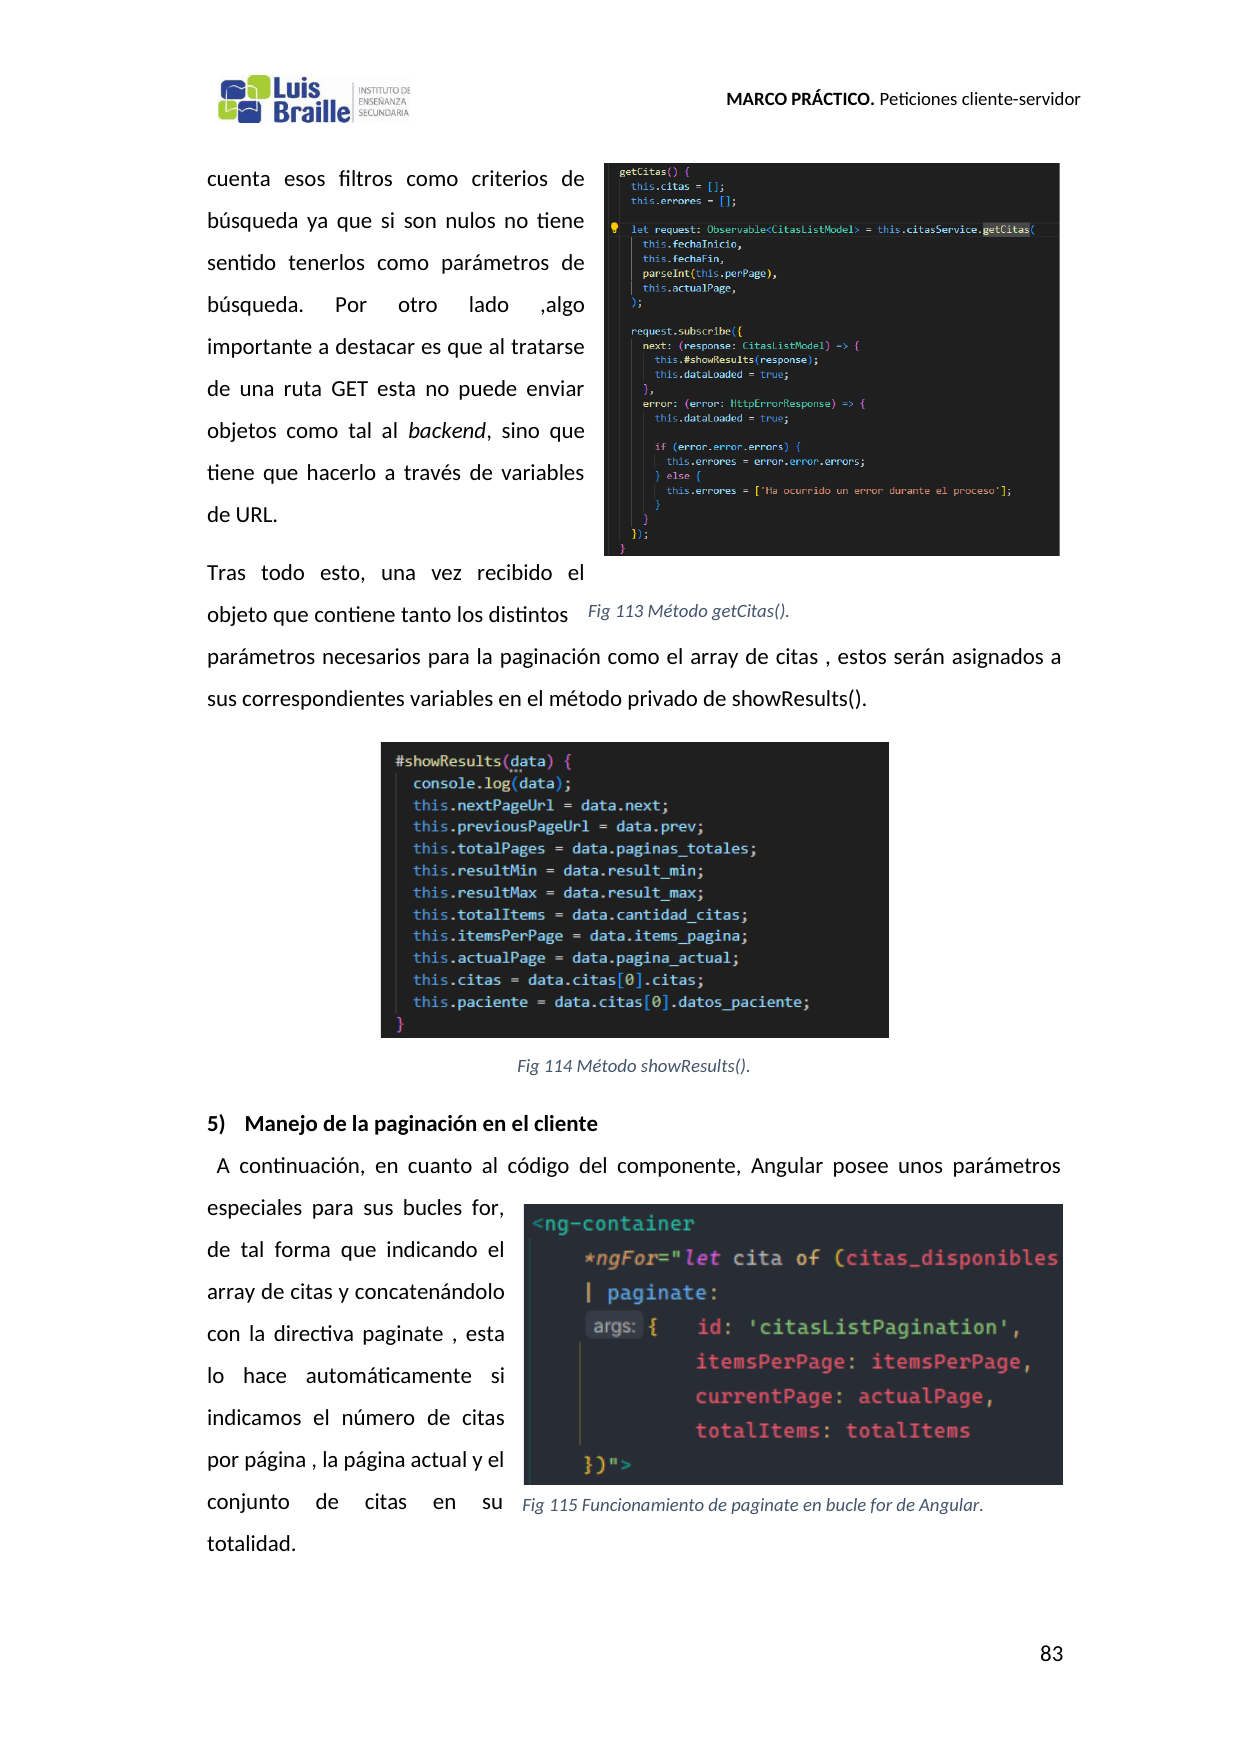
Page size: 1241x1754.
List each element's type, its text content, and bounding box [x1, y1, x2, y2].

picture [380, 742, 889, 1038]
picture [523, 1204, 1063, 1485]
picture [603, 163, 1060, 555]
text Tras todo esto, una vez recibido el objeto que contiene tanto los distintos parámetros necesarios para la paginación como el array de citas , estos serán asignados a sus correspondientes variables en el método privado de showResults(). [207, 558, 1063, 712]
text Fig 114 Método showResults(). [207, 1054, 1063, 1077]
list Manejo de la paginación en el cliente [207, 1109, 1063, 1138]
